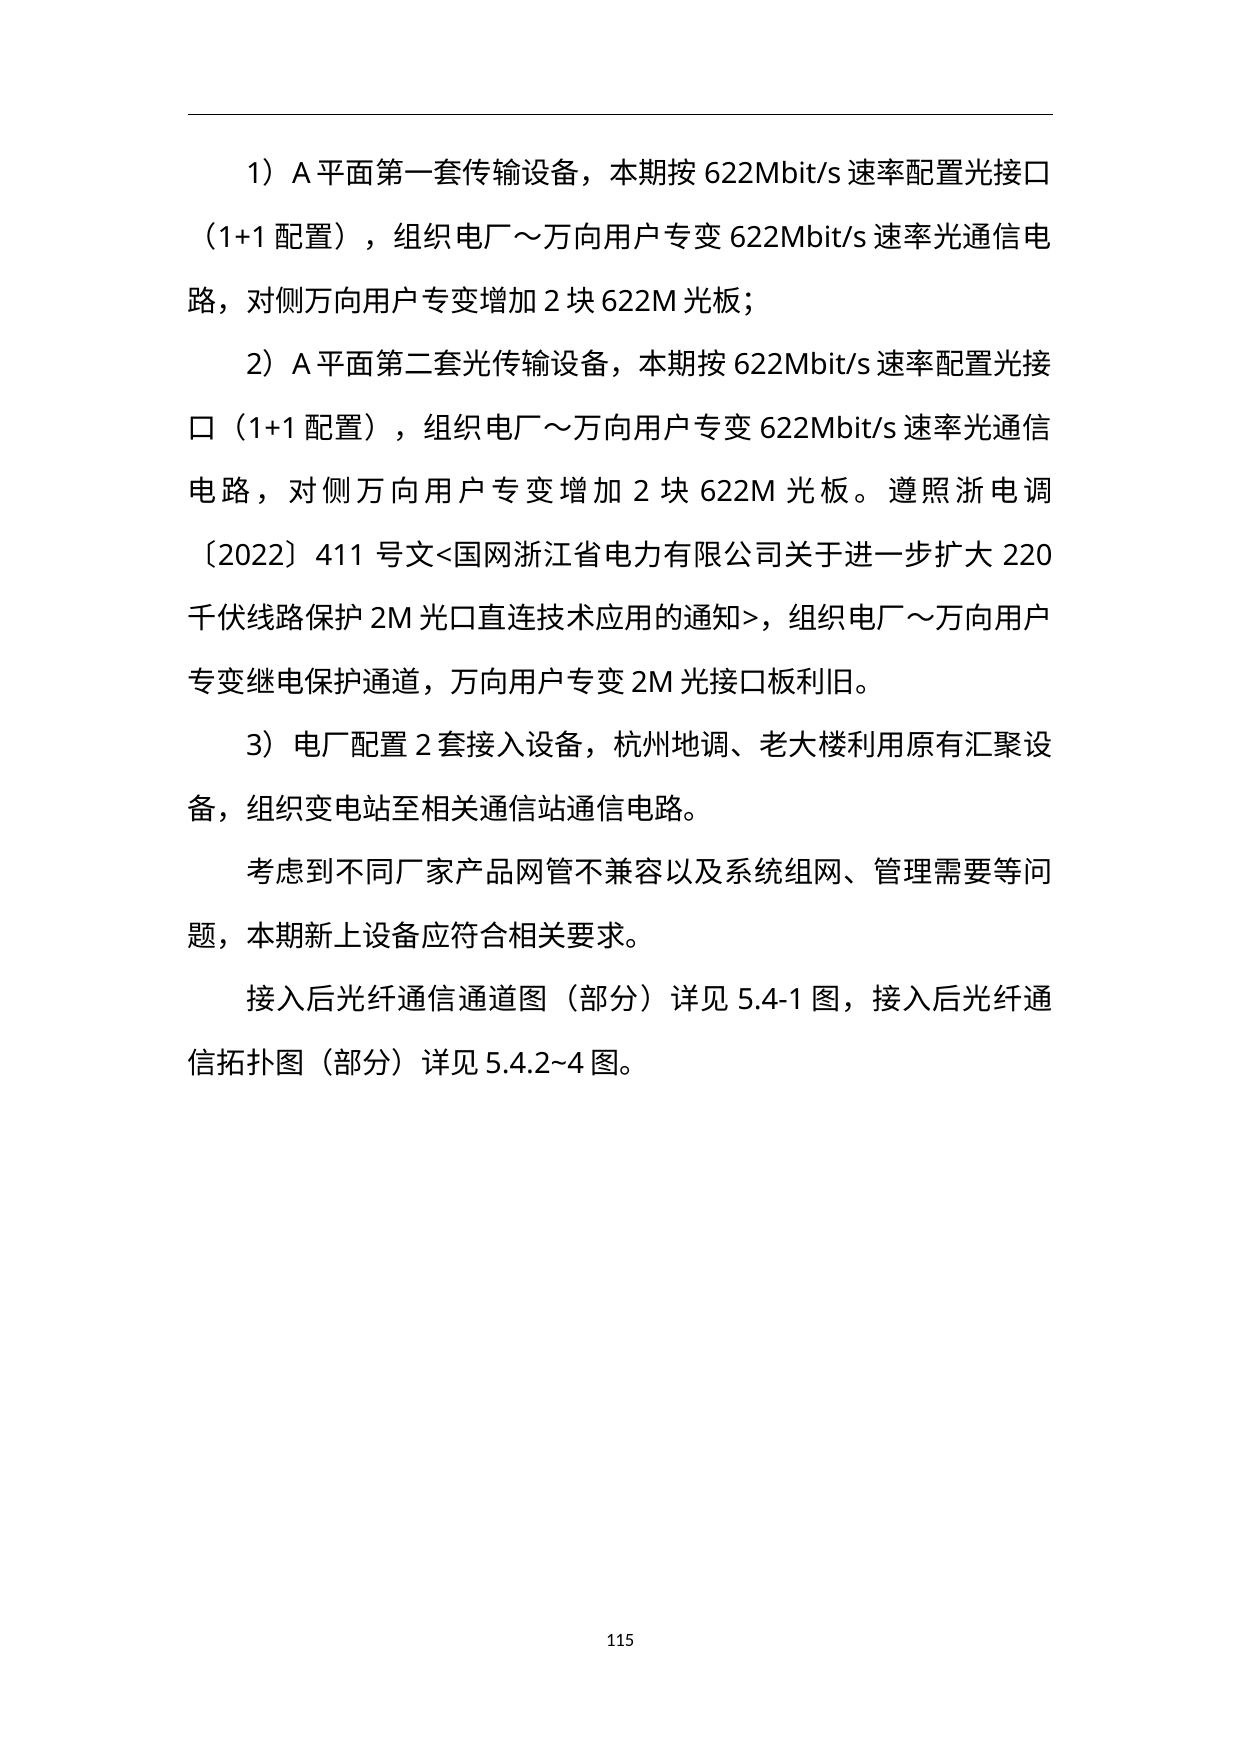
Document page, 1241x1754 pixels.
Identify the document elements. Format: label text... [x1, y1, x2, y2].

text 3）电厂配置2套接入设备，杭州地调、老大楼利用原有汇聚设备，组织变电站至相关通信站通信电路。 [187, 722, 1053, 828]
text 考虑到不同厂家产品网管不兼容以及系统组网、管理需要等问题，本期新上设备应符合相关要求。 [187, 849, 1053, 954]
text 2）A平面第二套光传输设备，本期按622Mbit/s速率配置光接口（1+1配置），组织电厂～万向用户专变622Mbit/s速率光通信电路，对侧万向用户专变增加2块622M光板。遵照浙电调〔2022〕411 号文<国网浙江省电力有限公司关于进一步扩大220千伏线路保护2M光口直连技术应用的通知>，组织电厂～万向用户专变继电保护通道，万向用户专变2M光接口板利旧。 [187, 341, 1053, 701]
text 接入后光纤通信通道图（部分）详见5.4-1图，接入后光纤通信拓扑图（部分）详见5.4.2~4图。 [187, 976, 1053, 1082]
text 1）A平面第一套传输设备，本期按622Mbit/s速率配置光接口（1+1配置），组织电厂～万向用户专变622Mbit/s速率光通信电路，对侧万向用户专变增加2块622M光板； [187, 150, 1053, 319]
